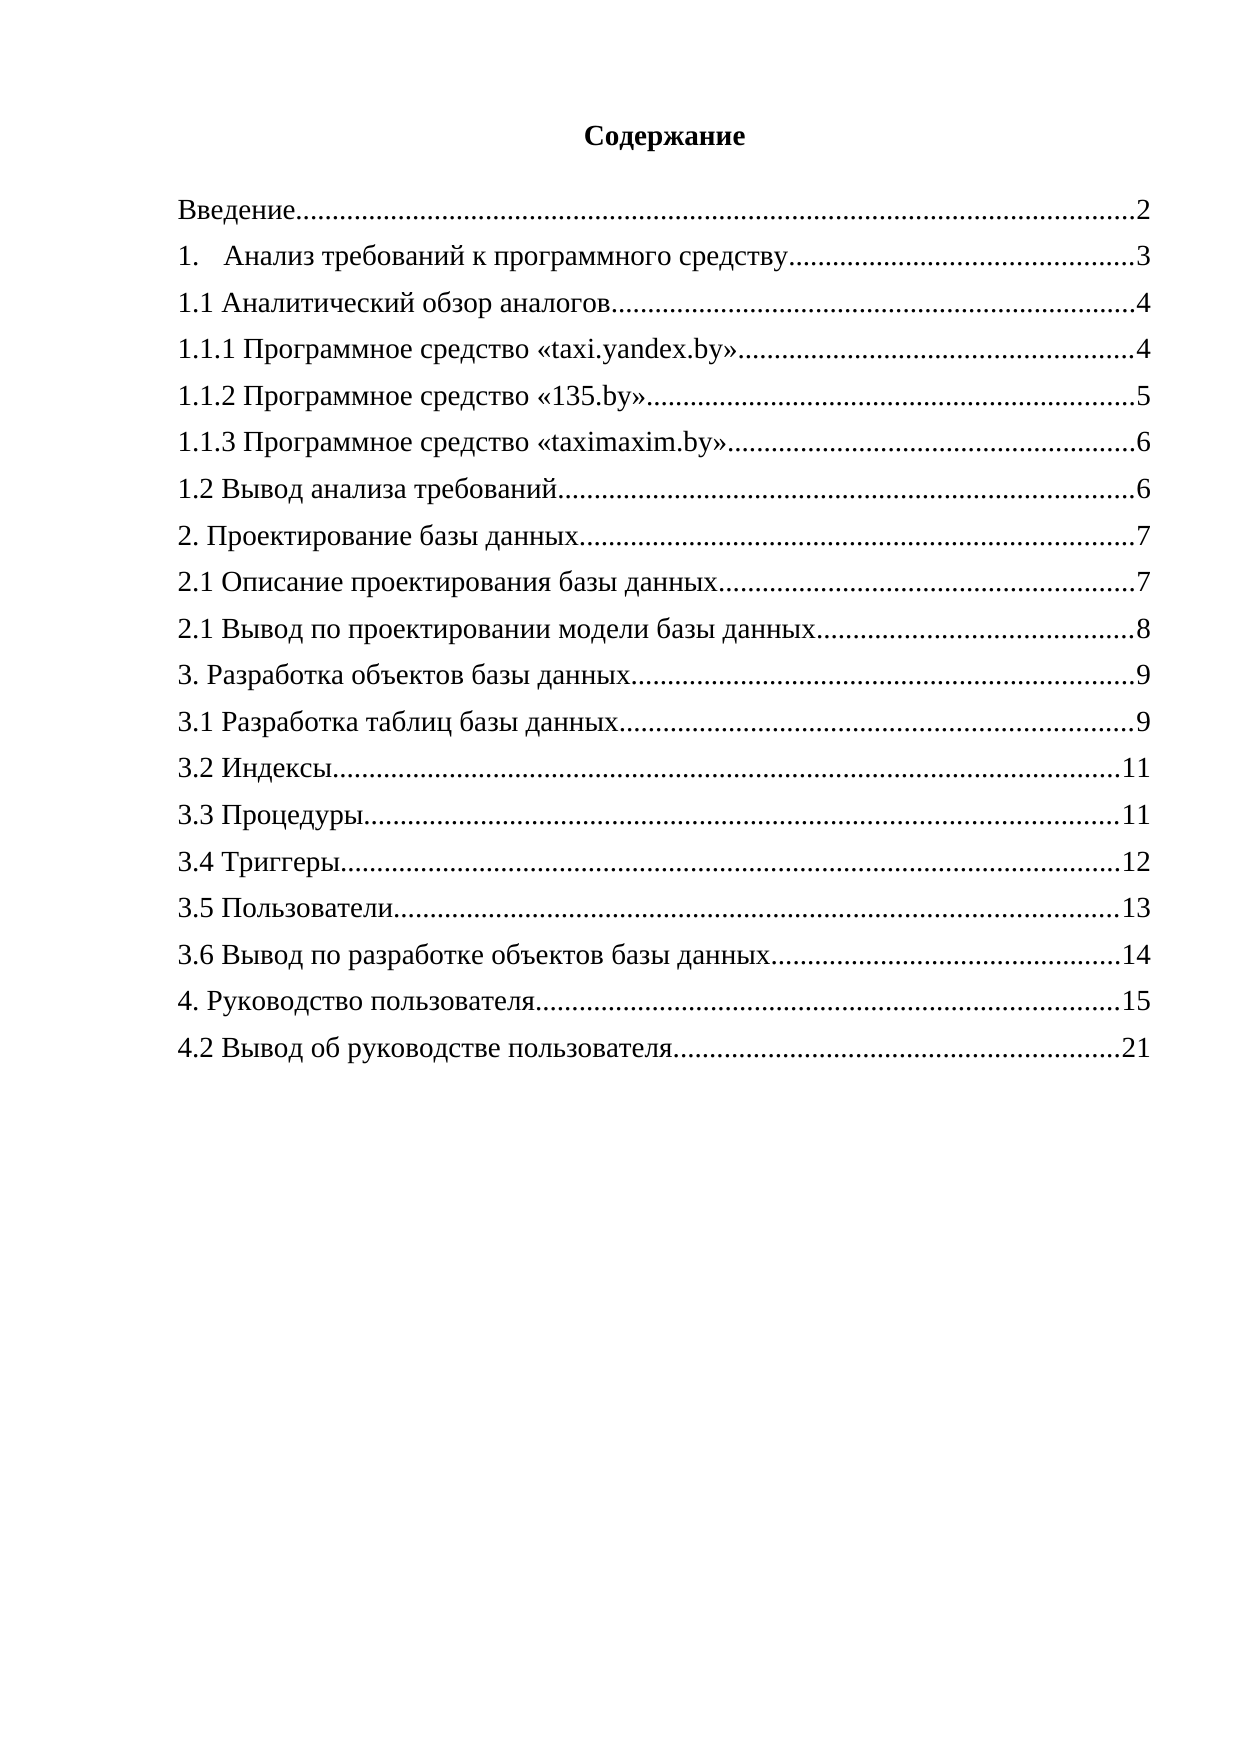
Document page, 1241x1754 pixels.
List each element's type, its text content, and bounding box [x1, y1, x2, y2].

text 2.1 Вывод по проектировании модели базы данных 8 [177, 611, 1152, 644]
text 1.1.3 Программное средство «taximaxim.by» 6 [177, 424, 1152, 458]
text 2. Проектирование базы данных 7 [177, 518, 1152, 551]
text 1.1.1 Программное средство «taxi.yandex.by» 4 [177, 331, 1152, 365]
text 3.2 Индексы 11 [177, 751, 1152, 784]
text 3.6 Вывод по разработке объектов базы данных 14 [177, 937, 1152, 970]
text 3.5 Пользователи 13 [177, 890, 1152, 924]
text 3.3 Процедуры 11 [177, 797, 1152, 831]
text 4. Руководство пользователя 15 [177, 983, 1152, 1017]
text 2.1 Описание проектирования базы данных 7 [177, 564, 1152, 598]
text 1.2 Вывод анализа требований 6 [177, 471, 1152, 505]
text 3. Разработка объектов базы данных 9 [177, 657, 1152, 691]
text Введение 2 [177, 192, 1152, 225]
text 4.2 Вывод об руководстве пользователя 21 [177, 1030, 1152, 1063]
text Содержание [177, 118, 1152, 152]
text 3.1 Разработка таблиц базы данных 9 [177, 704, 1152, 737]
text 3.4 Триггеры 12 [177, 844, 1152, 877]
text 1.1 Аналитический обзор аналогов 4 [177, 285, 1152, 318]
text 1. Анализ требований к программного средству 3 [177, 238, 1152, 272]
text 1.1.2 Программное средство «135.by» 5 [177, 378, 1152, 412]
